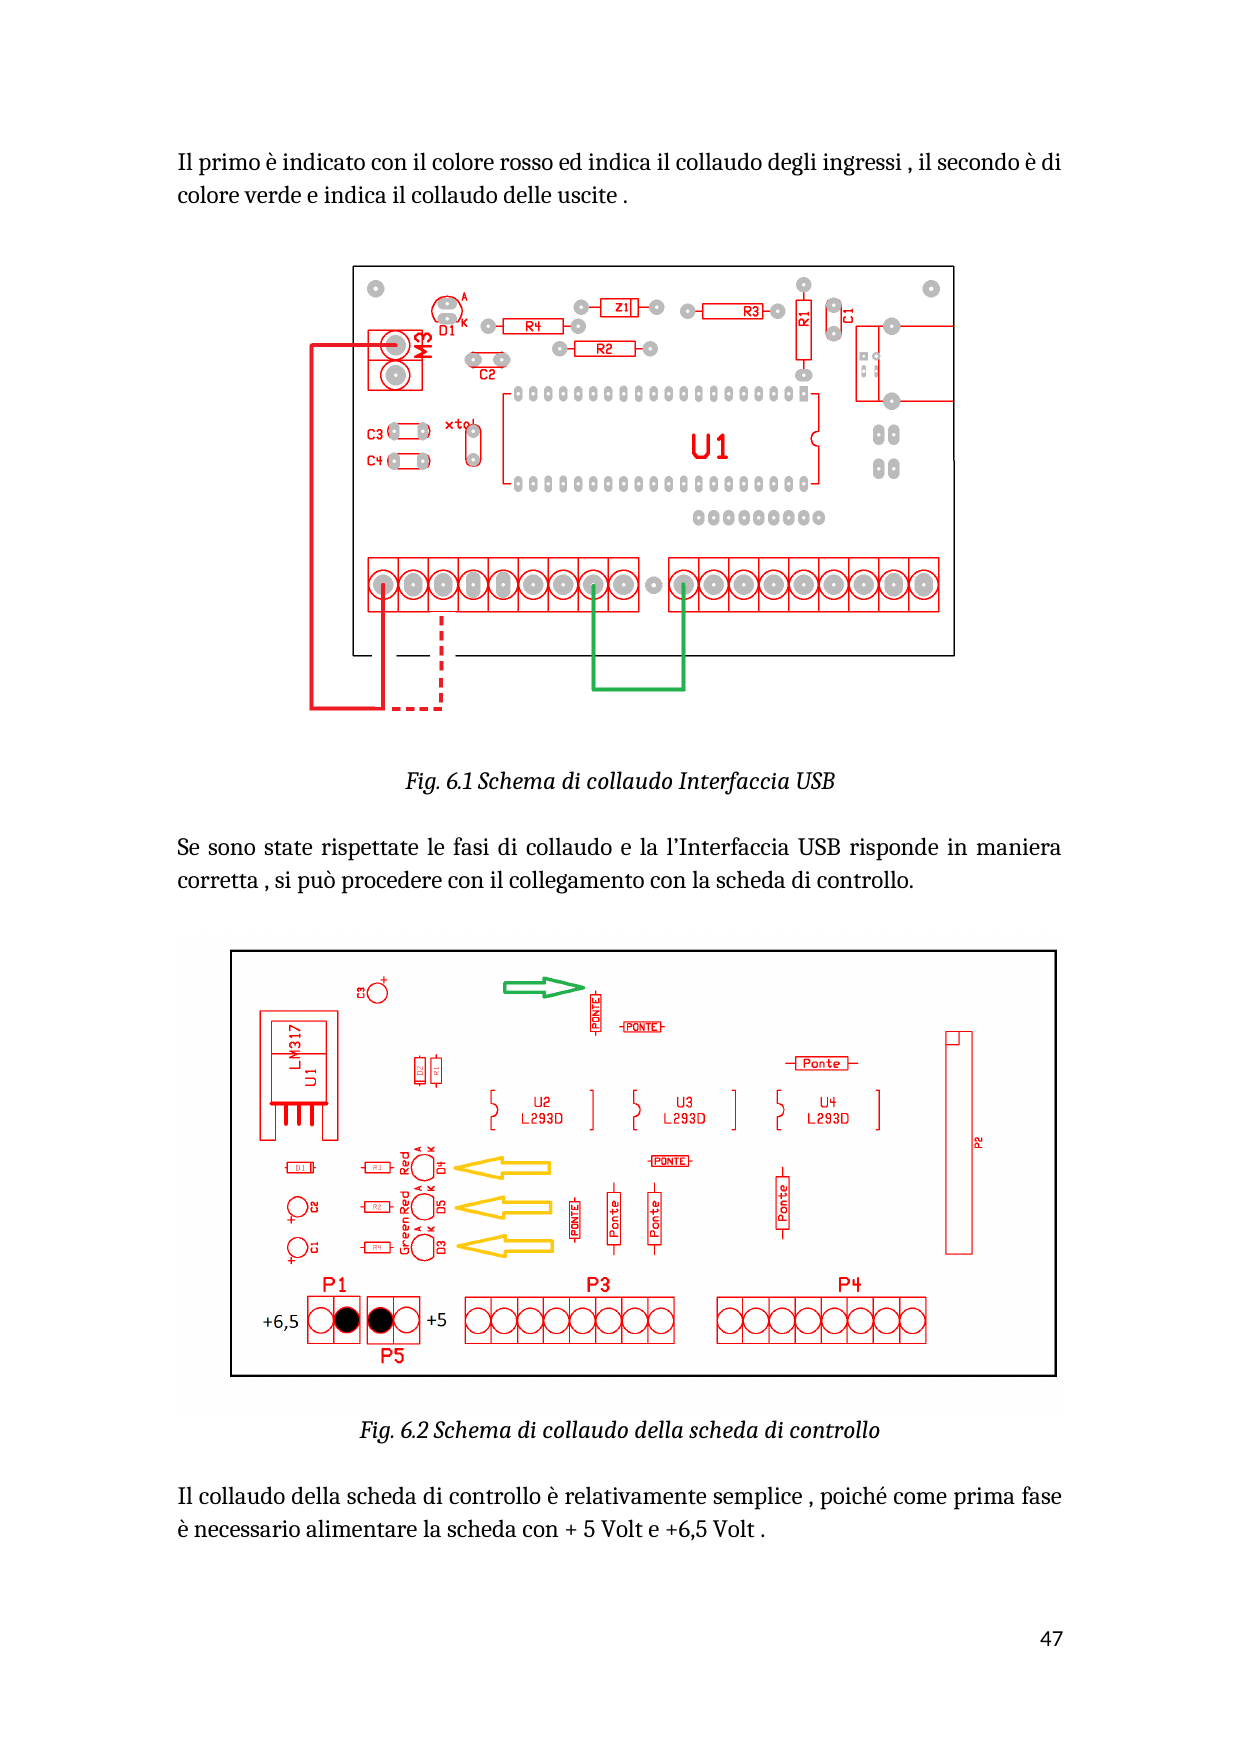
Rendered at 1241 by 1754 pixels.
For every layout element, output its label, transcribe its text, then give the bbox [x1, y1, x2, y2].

text Fig. 6.2 Schema di collaudo della scheda di controllo [177, 1416, 1063, 1444]
picture [258, 246, 982, 730]
text Se sono state rispettate le fasi di collaudo e la l’Interfaccia USB risponde in maniera corretta , si può procedere con il collegamento con la scheda di controllo. [177, 833, 1063, 895]
picture [177, 932, 1063, 1412]
text Il primo è indicato con il colore rosso ed indica il collaudo degli ingressi , il secondo è di colore verde e indica il collaudo delle uscite . [177, 148, 1063, 209]
text Fig. 6.1 Schema di collaudo Interfaccia USB [177, 767, 1063, 796]
text Il collaudo della scheda di controllo è relativamente semplice , poiché come prima fase è necessario alimentare la scheda con + 5 Volt e +6,5 Volt . [177, 1482, 1063, 1543]
